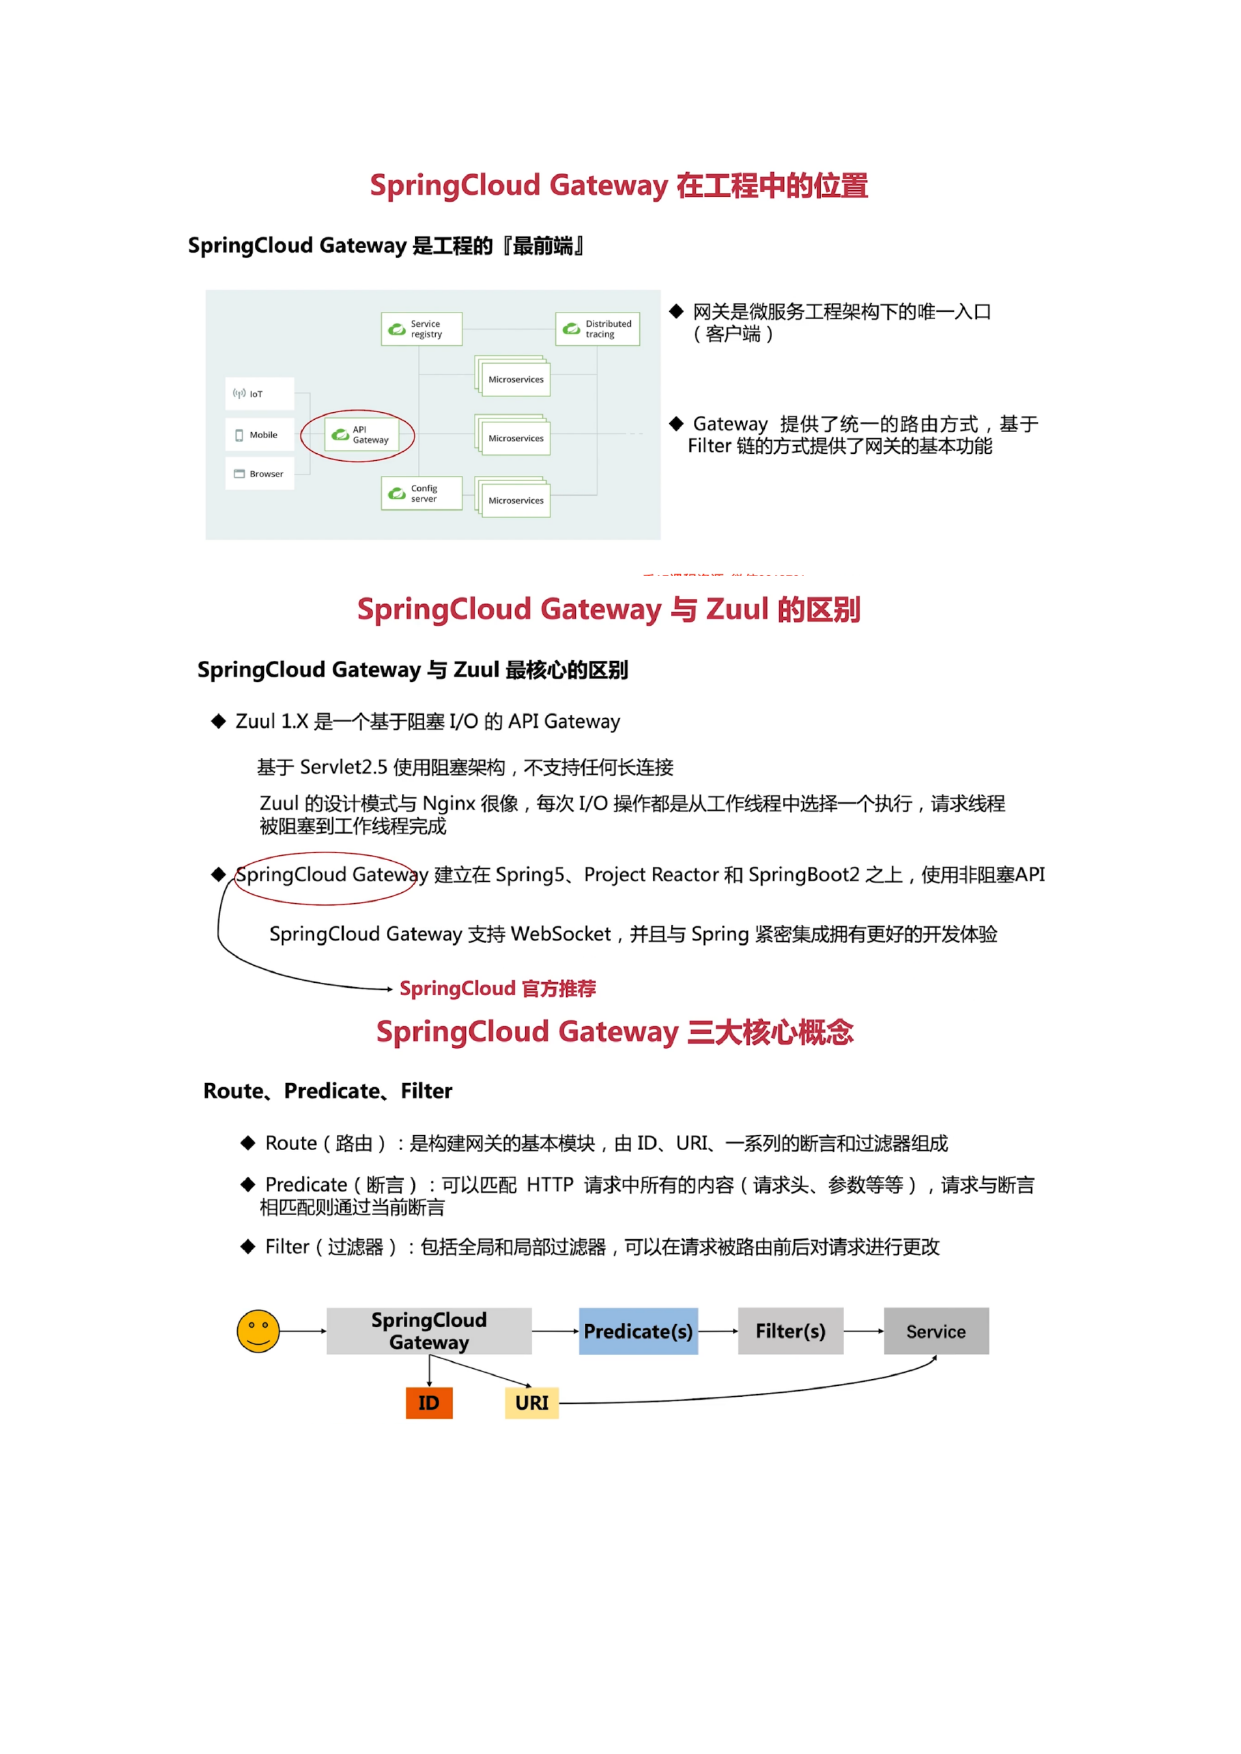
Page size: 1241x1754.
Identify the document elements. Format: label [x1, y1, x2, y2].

picture [187, 584, 1052, 1001]
picture [187, 1007, 1052, 1424]
picture [187, 162, 1051, 576]
